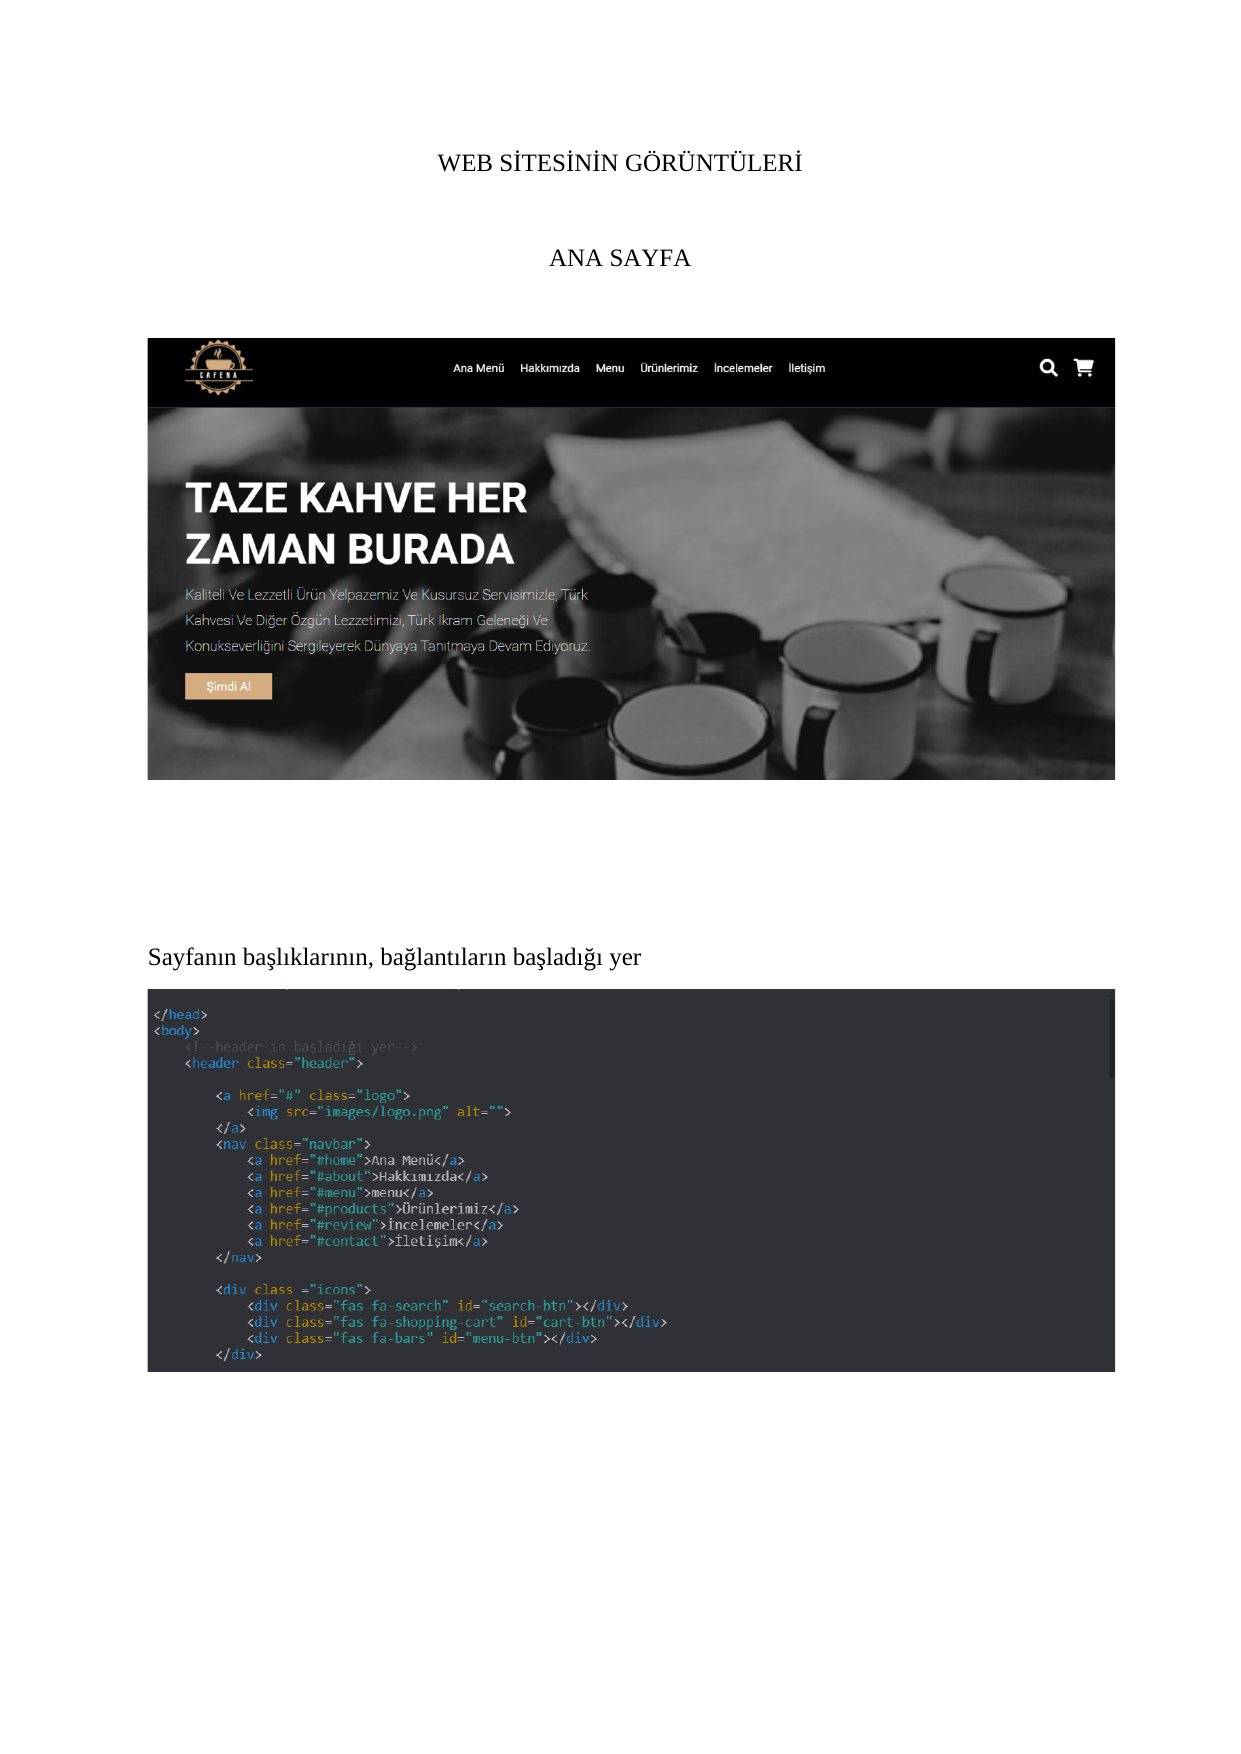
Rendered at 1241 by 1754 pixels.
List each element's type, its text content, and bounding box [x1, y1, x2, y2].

text ANA SAYFA [148, 243, 1093, 272]
picture [147, 989, 1116, 1372]
text WEB SİTESİNİN GÖRÜNTÜLERİ [148, 148, 1093, 176]
text Sayfanın başlıklarının, bağlantıların başladığı yer [148, 942, 1093, 970]
picture [147, 338, 1116, 780]
